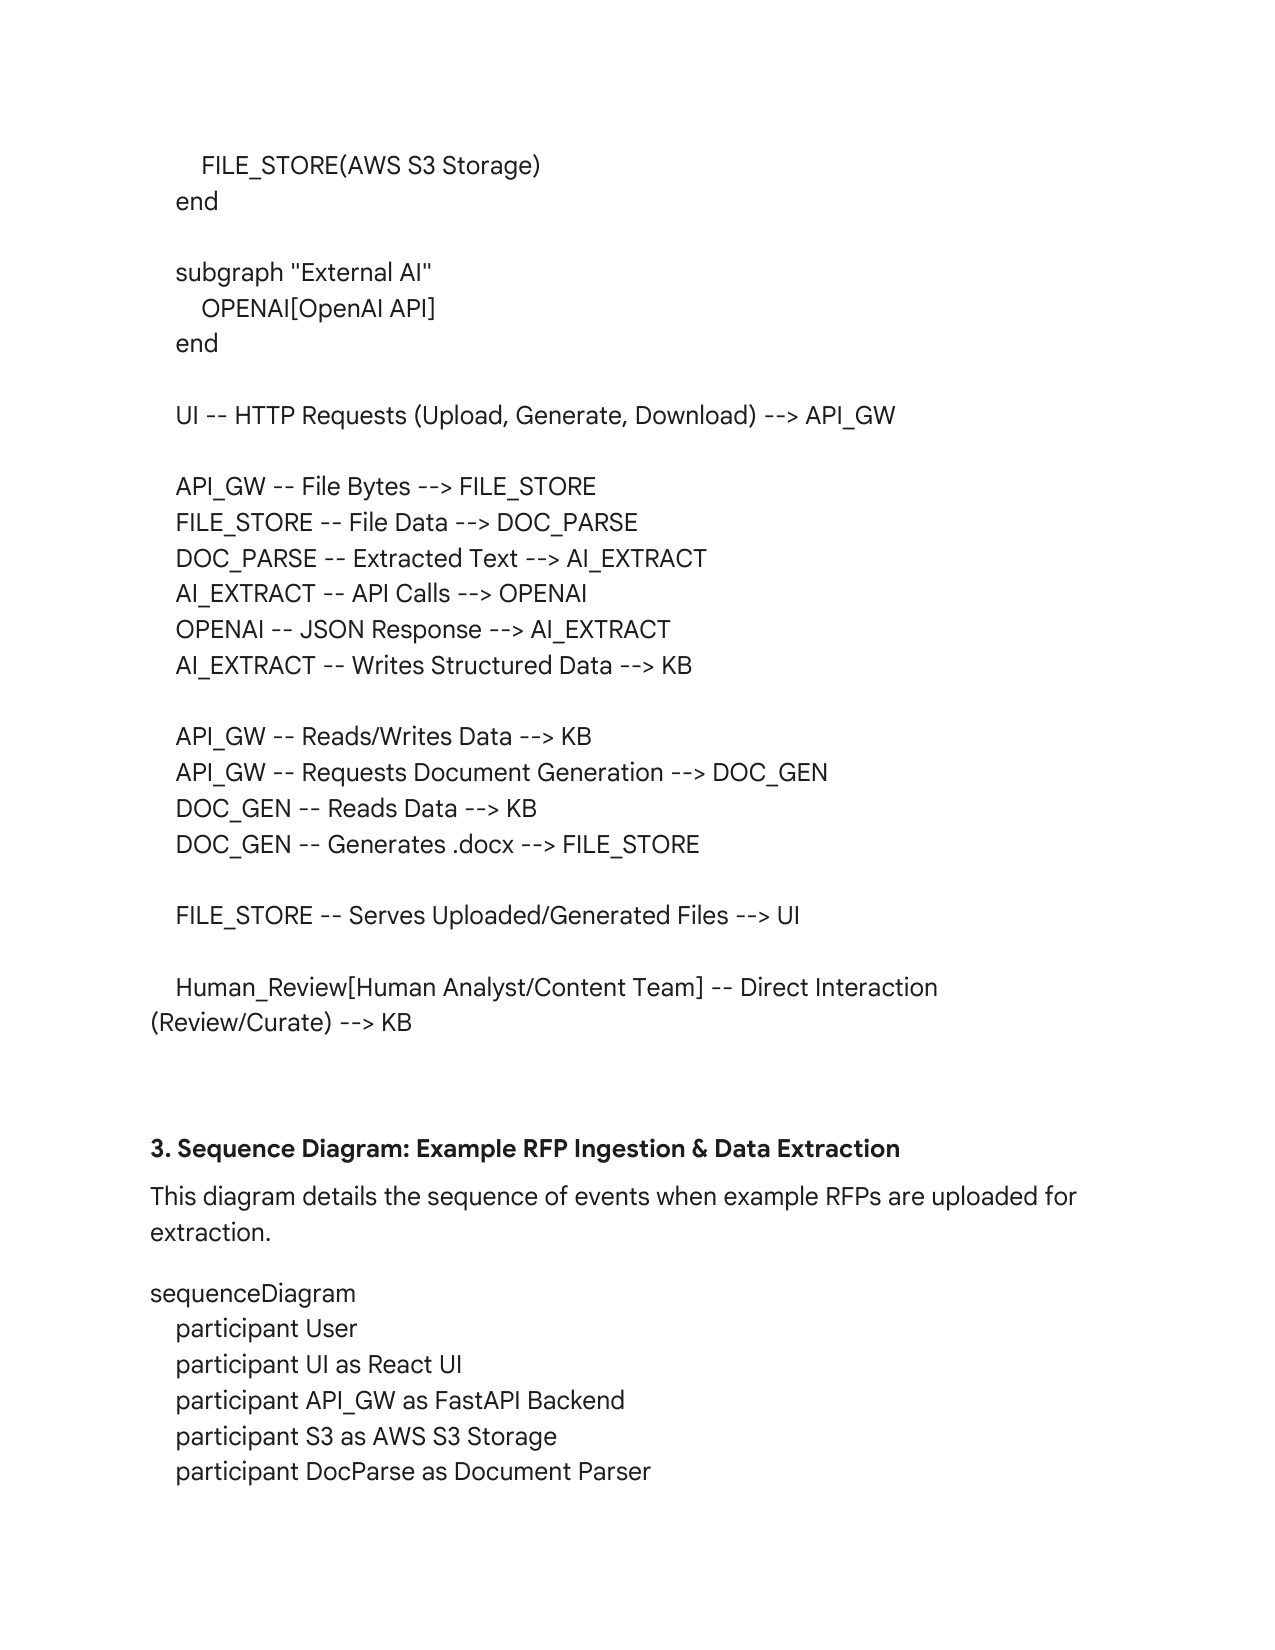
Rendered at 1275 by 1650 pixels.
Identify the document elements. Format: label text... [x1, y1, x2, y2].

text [150, 150, 1125, 1104]
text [150, 1278, 1125, 1488]
subtitle 3. Sequence Diagram: Example RFP Ingestion & Data Extraction [150, 1133, 1125, 1164]
text This diagram details the sequence of events when example RFPs are uploaded for extraction. [150, 1181, 1125, 1248]
